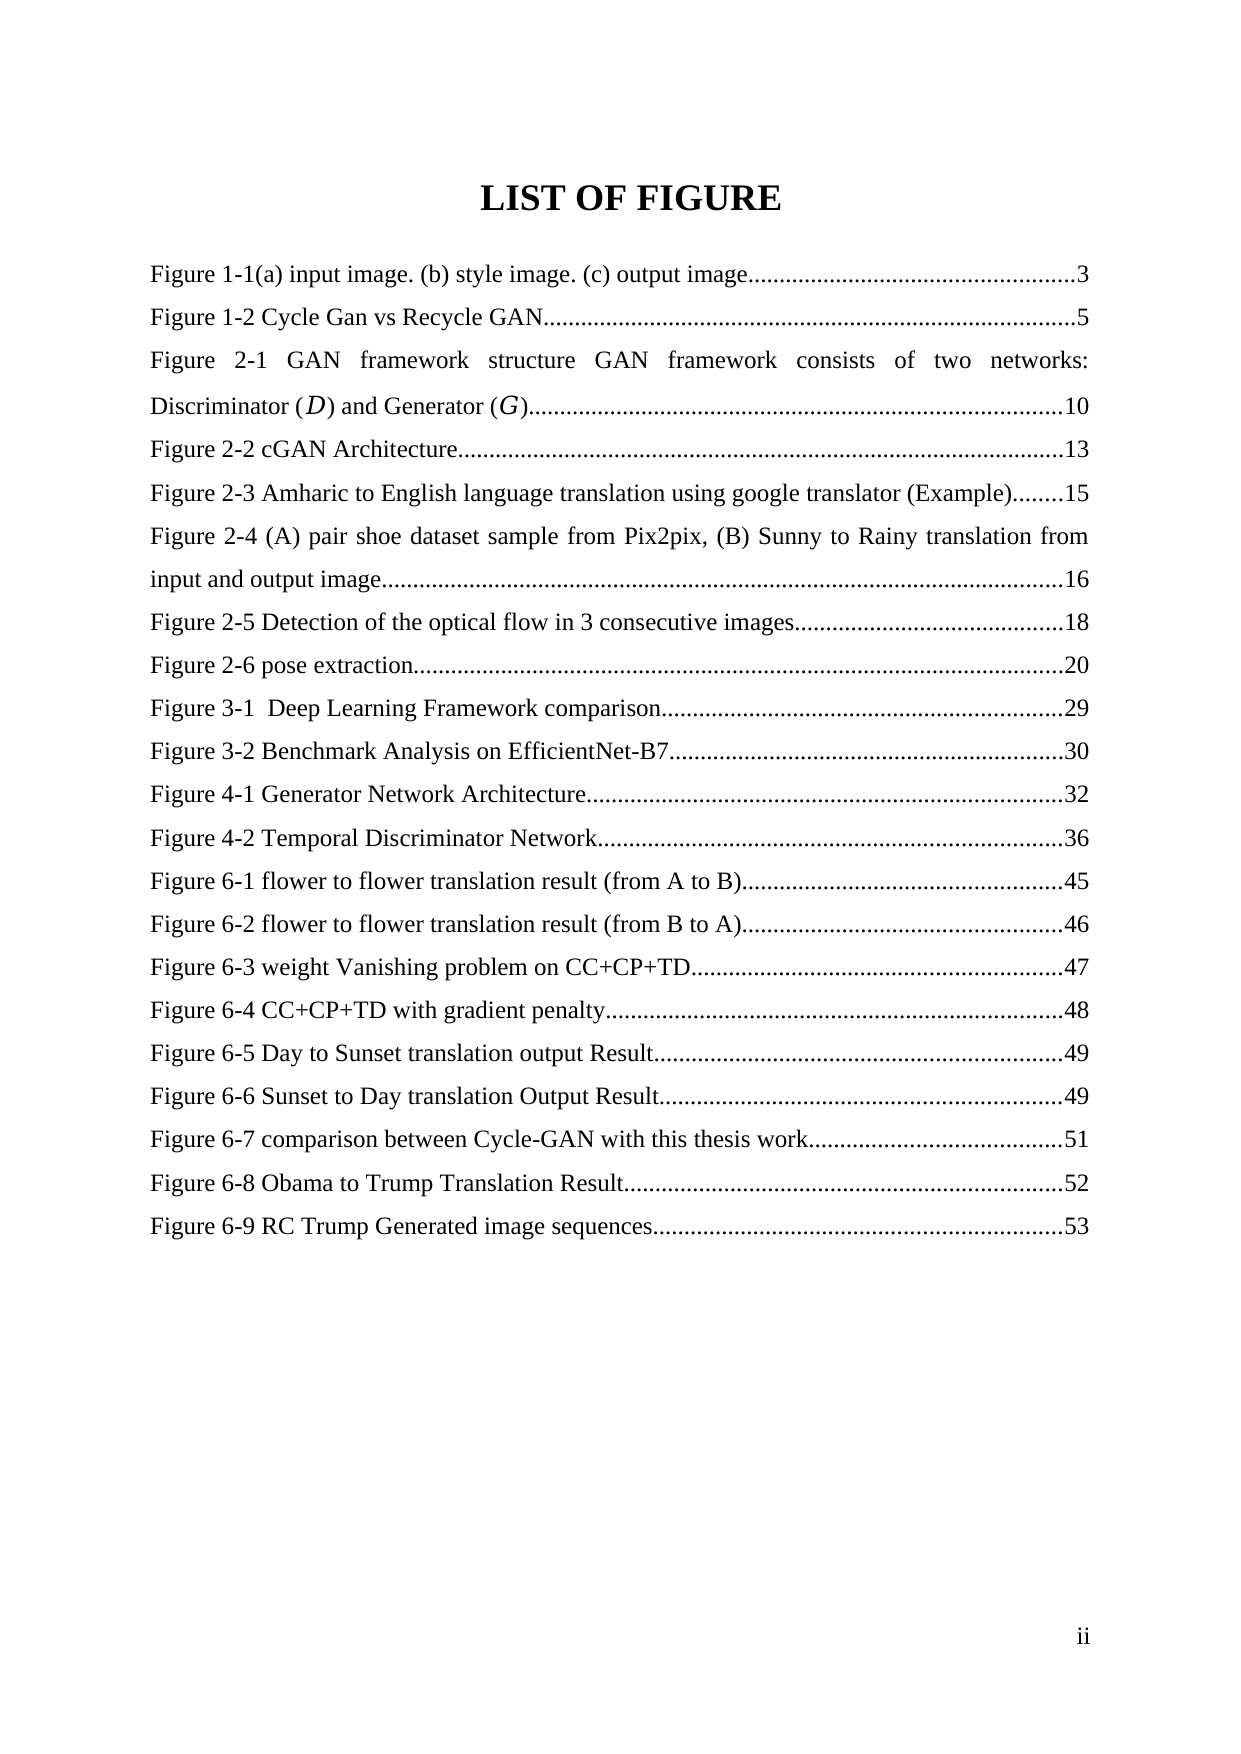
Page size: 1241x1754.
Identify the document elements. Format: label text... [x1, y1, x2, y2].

text Figure 2-2 cGAN Architecture 13 [150, 434, 1090, 463]
subtitle LIST OF FIGURE [150, 175, 1112, 218]
text Figure 1-2 Cycle Gan vs Recycle GAN 5 [150, 302, 1090, 331]
text Figure 2-1 GAN framework structure GAN framework consists of two networks: Discriminator (𝐷) and Generator (𝐺) 10 [150, 346, 1090, 419]
text Figure 6-1 flower to flower translation result (from A to B) 45 [150, 866, 1090, 894]
text Figure 6-7 comparison between Cycle-GAN with this thesis work 51 [150, 1124, 1090, 1153]
text Figure 1-1(a) input image. (b) style image. (c) output image 3 [150, 259, 1090, 288]
text Figure 6-4 CC+CP+TD with gradient penalty 48 [150, 995, 1090, 1024]
text Figure 2-4 (A) pair shoe dataset sample from Pix2pix, (B) Sunny to Rainy translation from input and output image 16 [150, 521, 1090, 593]
text Figure 6-6 Sunset to Day translation Output Result 49 [150, 1081, 1090, 1110]
text Figure 6-2 flower to flower translation result (from B to A) 46 [150, 909, 1090, 938]
text Figure 6-3 weight Vanishing problem on CC+CP+TD 47 [150, 952, 1090, 981]
text Figure 3-2 Benchmark Analysis on EfficientNet-B7 30 [150, 736, 1090, 765]
text Figure 2-6 pose extraction 20 [150, 650, 1090, 679]
text Figure 2-5 Detection of the optical flow in 3 consecutive images. 18 [150, 607, 1090, 636]
text Figure 4-1 Generator Network Architecture 32 [150, 779, 1090, 808]
text Figure 4-2 Temporal Discriminator Network 36 [150, 823, 1090, 851]
text Figure 6-9 RC Trump Generated image sequences 53 [150, 1211, 1090, 1239]
text Figure 2-3 Amharic to English language translation using google translator (Example). 15 [150, 478, 1090, 506]
text Figure 6-8 Obama to Trump Translation Result 52 [150, 1168, 1090, 1196]
text Figure 3-1 Deep Learning Framework comparison. 29 [150, 693, 1090, 722]
text Figure 6-5 Day to Sunset translation output Result 49 [150, 1038, 1090, 1067]
